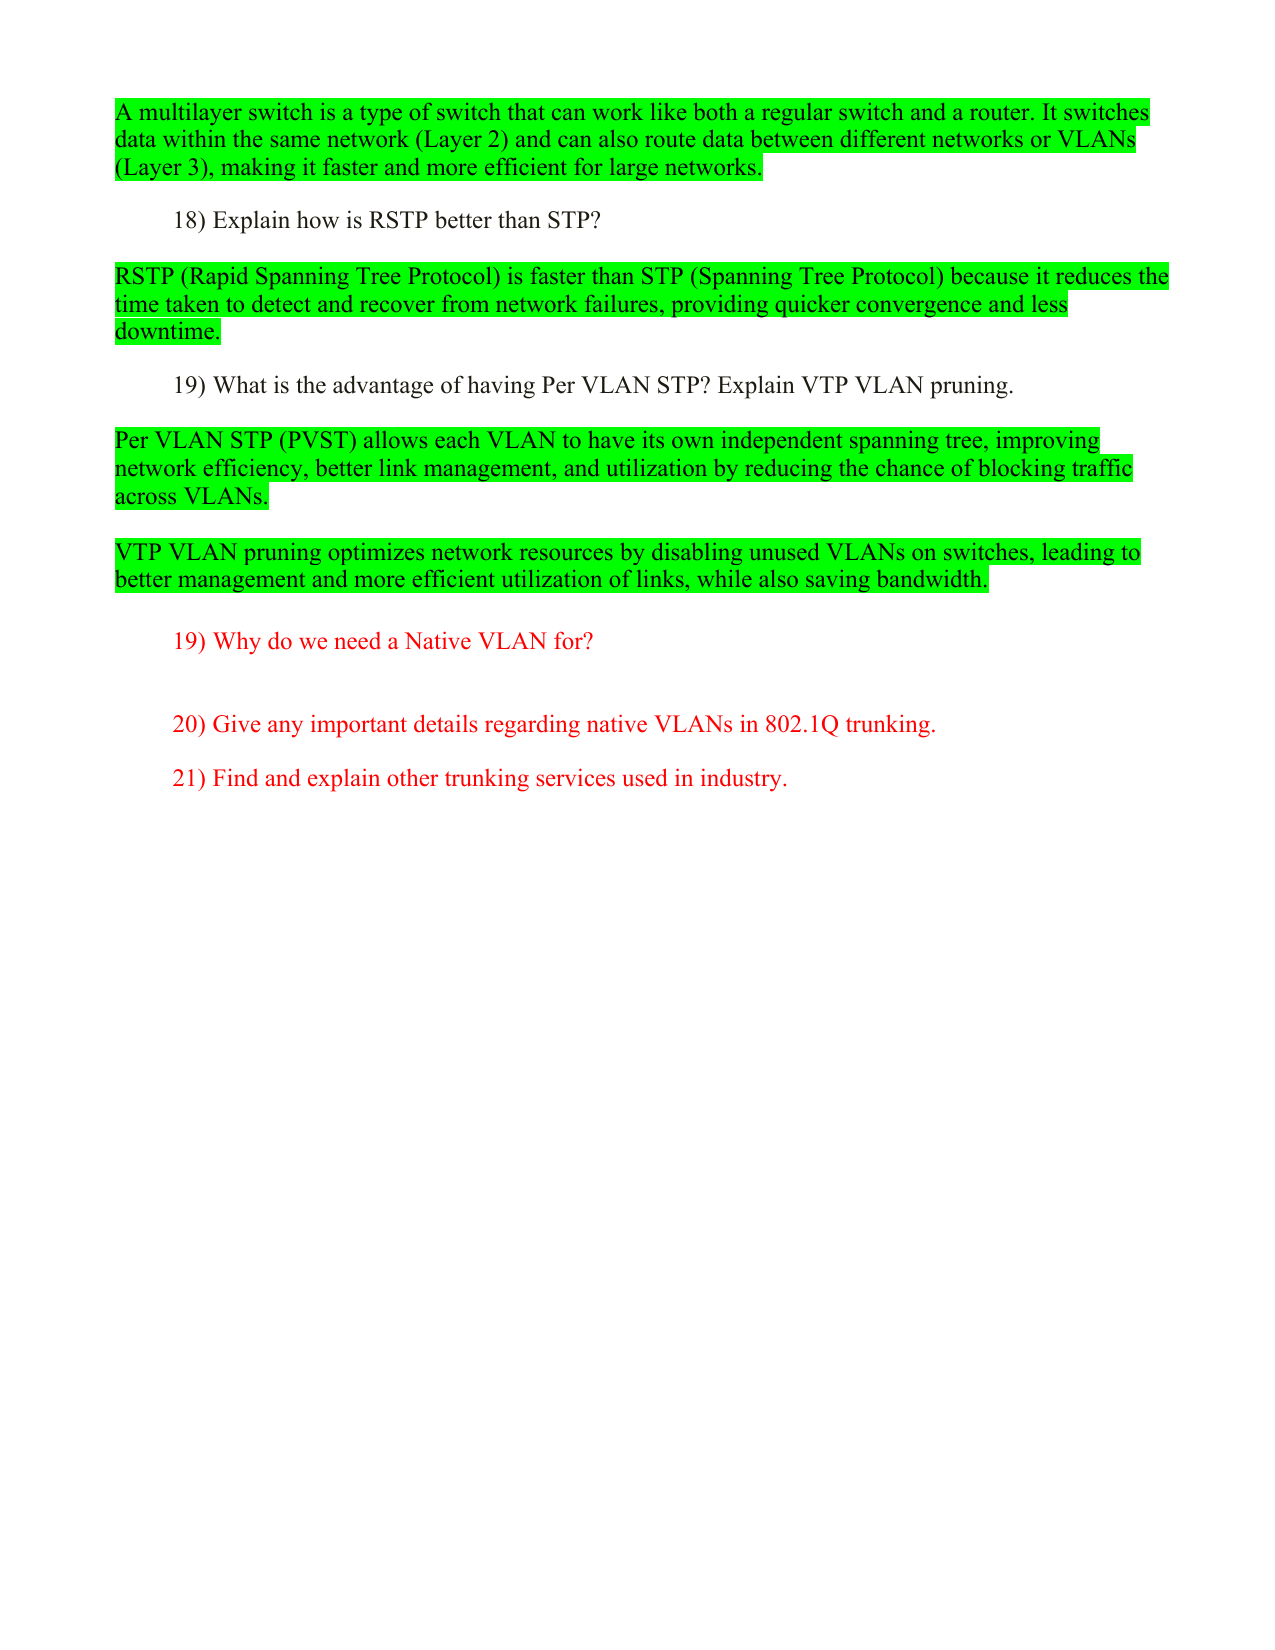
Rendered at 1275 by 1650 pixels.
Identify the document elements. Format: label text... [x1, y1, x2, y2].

text RSTP (Rapid Spanning Tree Protocol) is faster than STP (Spanning Tree Protocol) because it reduces the time taken to detect and recover from network failures, providing quicker convergence and less downtime. [114, 262, 1177, 345]
list Find and explain other trunking services used in industry. [172, 764, 1177, 792]
text Per VLAN STP (PVST) allows each VLAN to have its own independent spanning tree, improving network efficiency, better link management, and utilization by reducing the chance of blocking traffic across VLANs. [269, 427, 1177, 510]
list Give any important details regarding native VLANs in 802.1Q trunking. [172, 710, 1177, 737]
list Why do we need a Native VLAN for? [172, 627, 1177, 655]
list What is the advantage of having Per VLAN STP? Explain VTP VLAN pruning. [172, 371, 1177, 399]
list Explain how is RSTP better than STP? [172, 206, 1177, 234]
text A multilayer switch is a type of switch that can work like both a regular switch and a router. It switches data within the same network (Layer 2) and can also route data between different networks or VLANs (Layer 3), making it faster and more efficient for large networks. [763, 98, 1177, 181]
